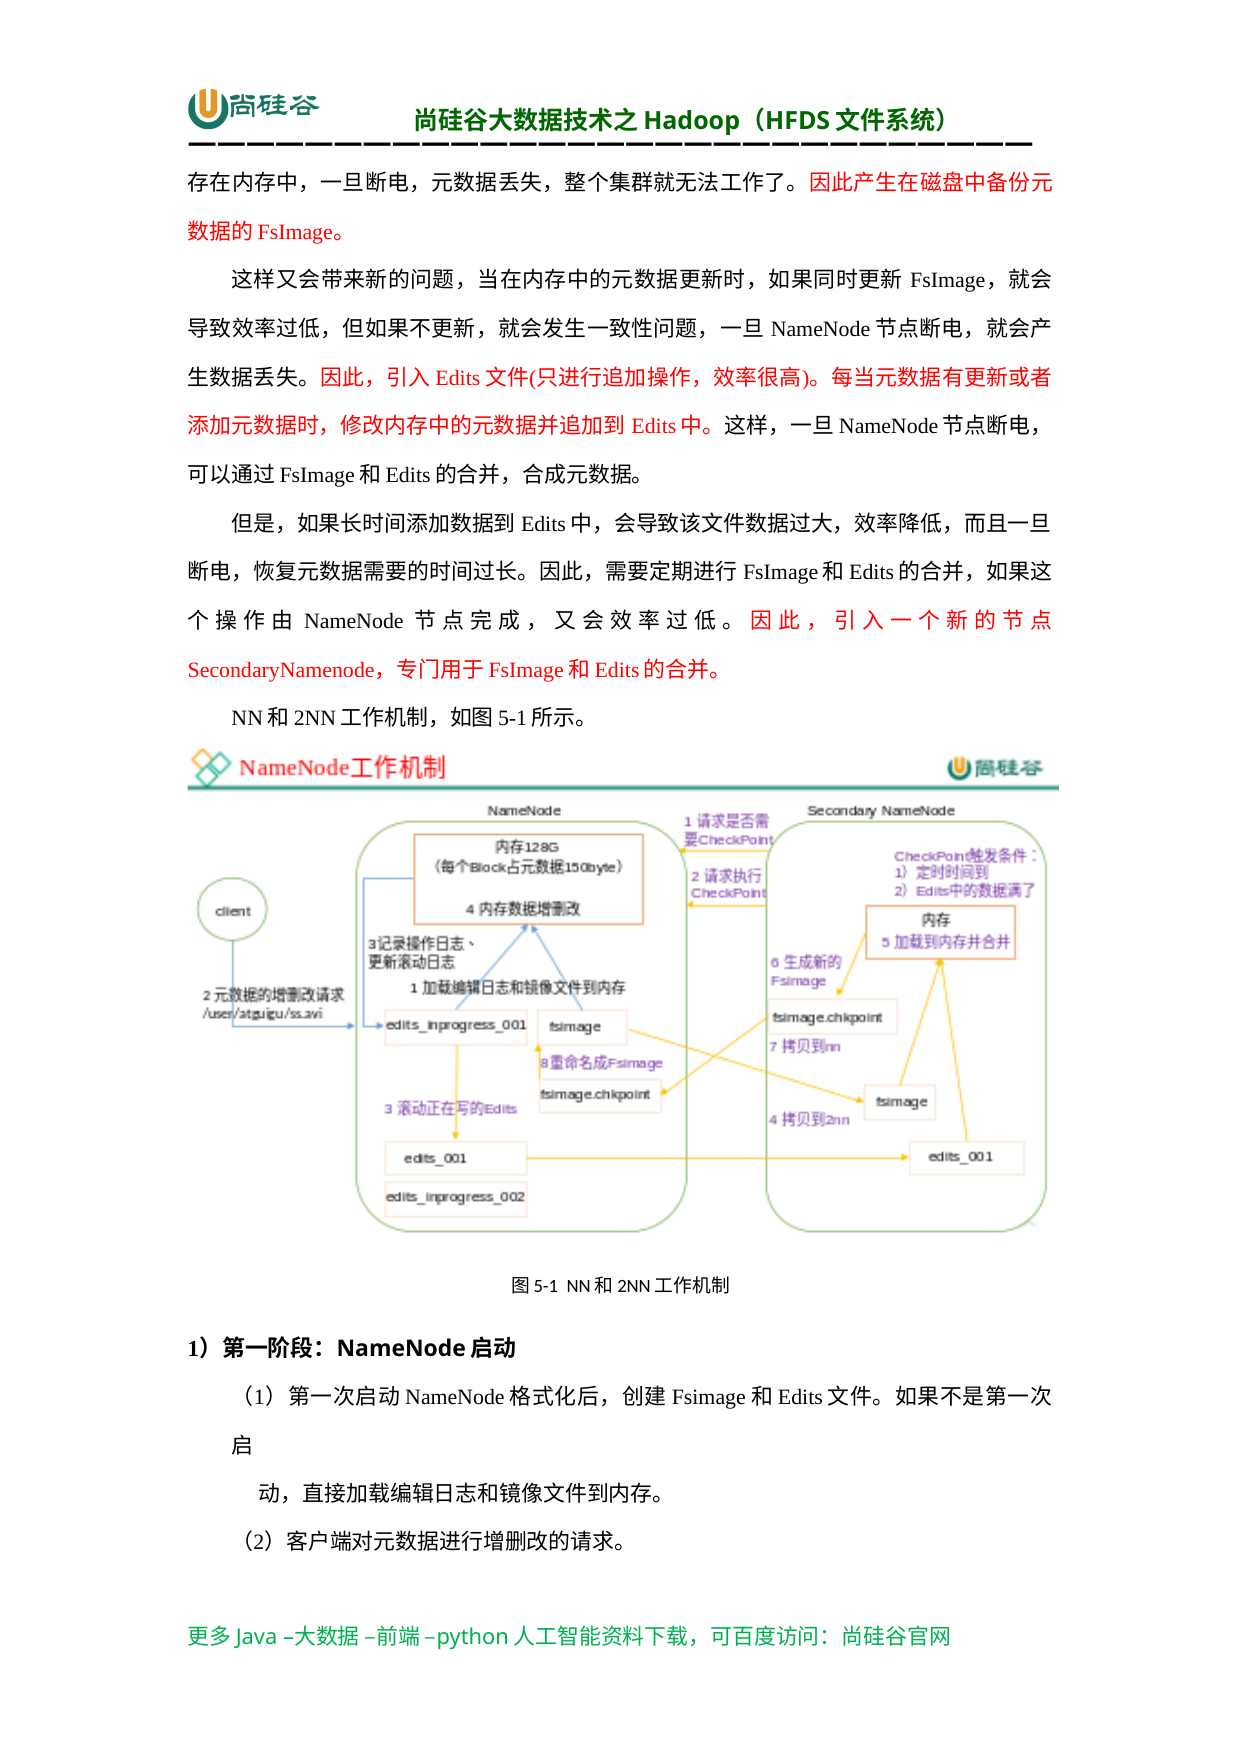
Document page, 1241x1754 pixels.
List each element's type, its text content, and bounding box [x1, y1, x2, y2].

text 这样又会带来新的问题，当在内存中的元数据更新时，如果同时更新FsImage，就会导致效率过低，但如果不更新，就会发生一致性问题，一旦NameNode节点断电，就会产生数据丢失。因此，引入Edits文件(只进行追加操作，效率很高)。每当元数据有更新或者添加元数据时，修改内存中的元数据并追加到Edits中。这样，一旦NameNode节点断电，可以通过FsImage和Edits的合并，合成元数据。 [187, 262, 1053, 489]
text 图5-1 NN和2NN工作机制 [187, 1242, 1053, 1301]
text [187, 165, 1053, 246]
text 动，直接加载编辑日志和镜像文件到内存。 [231, 1476, 1053, 1508]
text 但是，如果长时间添加数据到Edits中，会导致该文件数据过大，效率降低，而且一旦断电，恢复元数据需要的时间过长。因此，需要定期进行FsImage和Edits的合并，如果这个操作由NameNode节点完成，又会效率过低。因此，引入一个新的节点SecondaryNamenode，专门用于FsImage和Edits的合并。 [187, 505, 1053, 684]
text NN和2NN工作机制，如图5-1所示。 [187, 700, 1053, 732]
text （2）客户端对元数据进行增删改的请求。 [231, 1524, 1053, 1556]
text 1）第一阶段：NameNode启动 [187, 1313, 1053, 1378]
picture [187, 88, 320, 130]
text （1）第一次启动NameNode格式化后，创建Fsimage和Edits文件。如果不是第一次启 [231, 1378, 1053, 1460]
